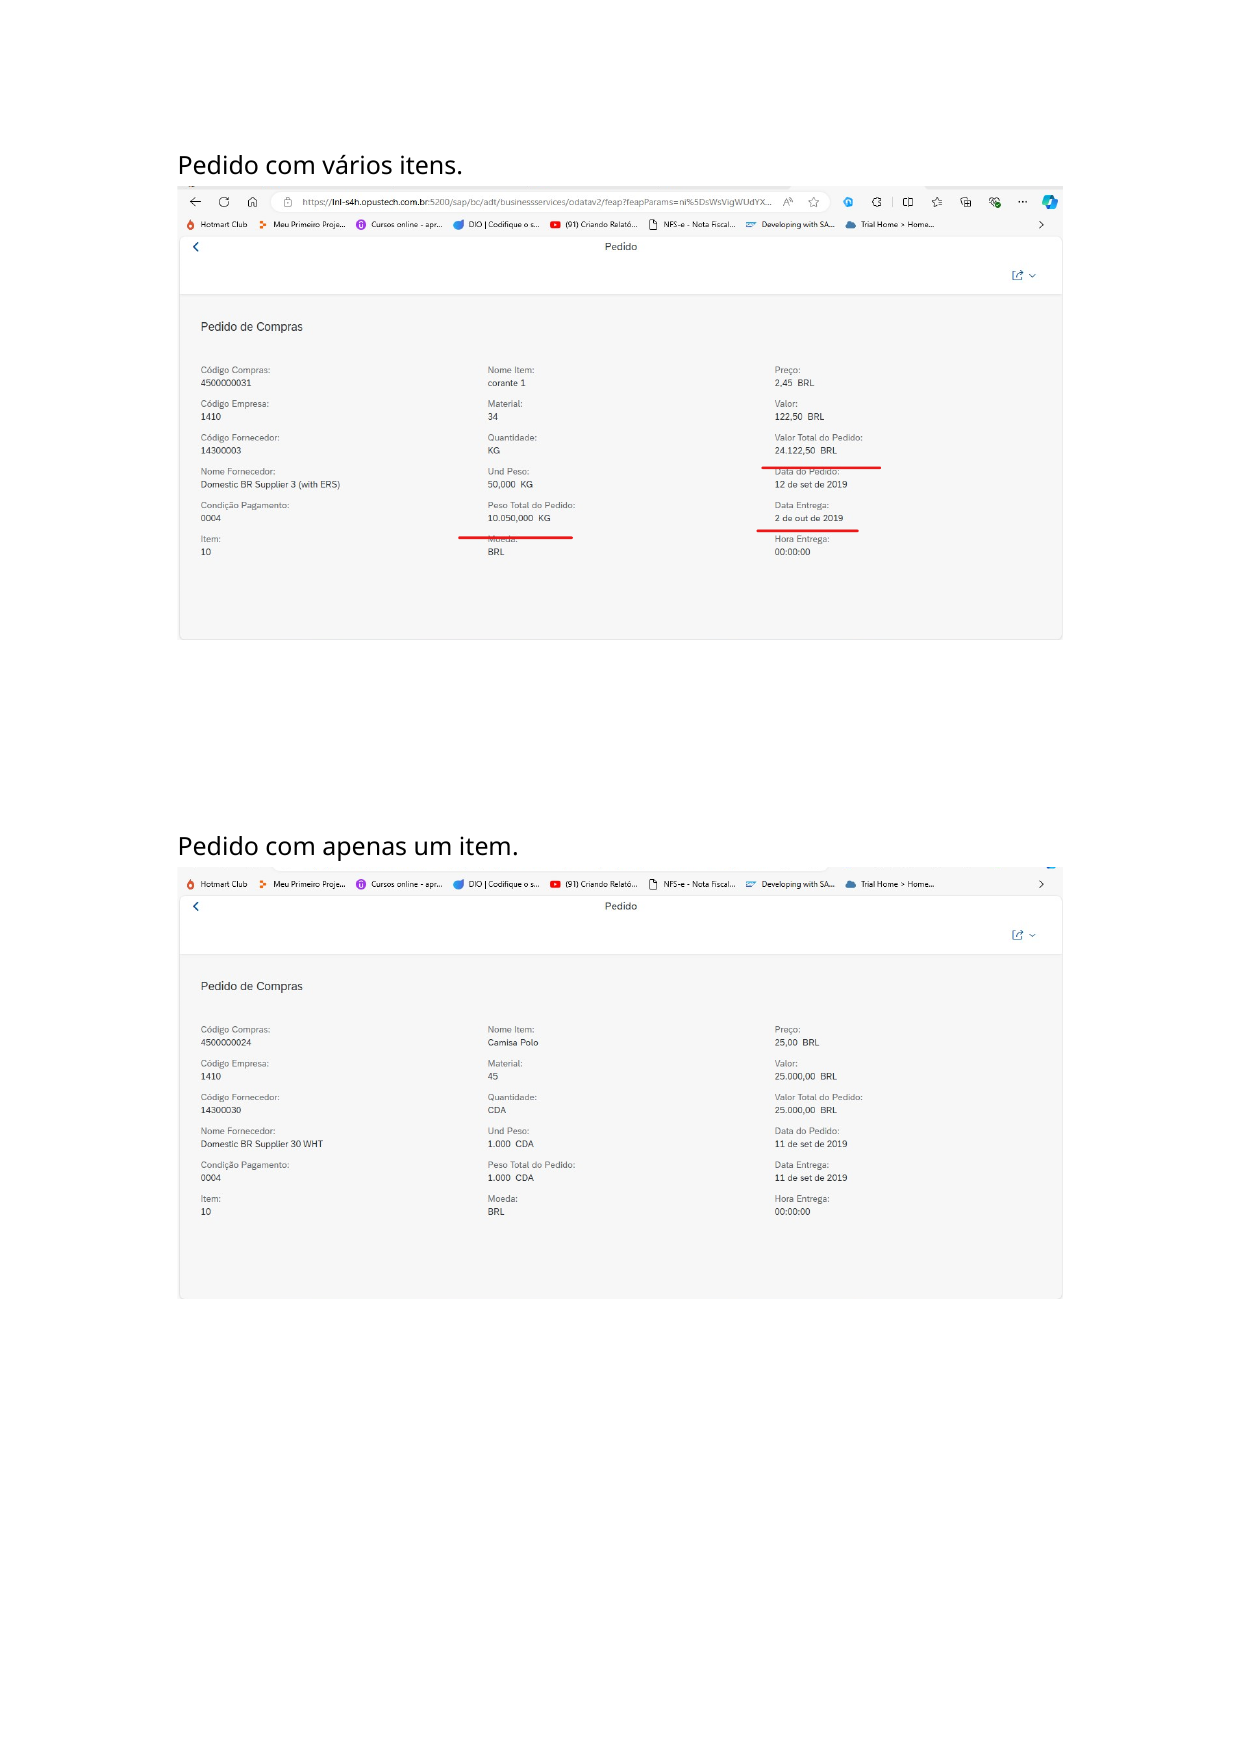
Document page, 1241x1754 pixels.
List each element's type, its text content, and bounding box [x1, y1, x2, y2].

picture [177, 867, 1063, 1299]
picture [177, 186, 1063, 640]
text Pedido com vários itens. [177, 148, 1063, 186]
text Pedido com apenas um item. [177, 829, 1063, 867]
